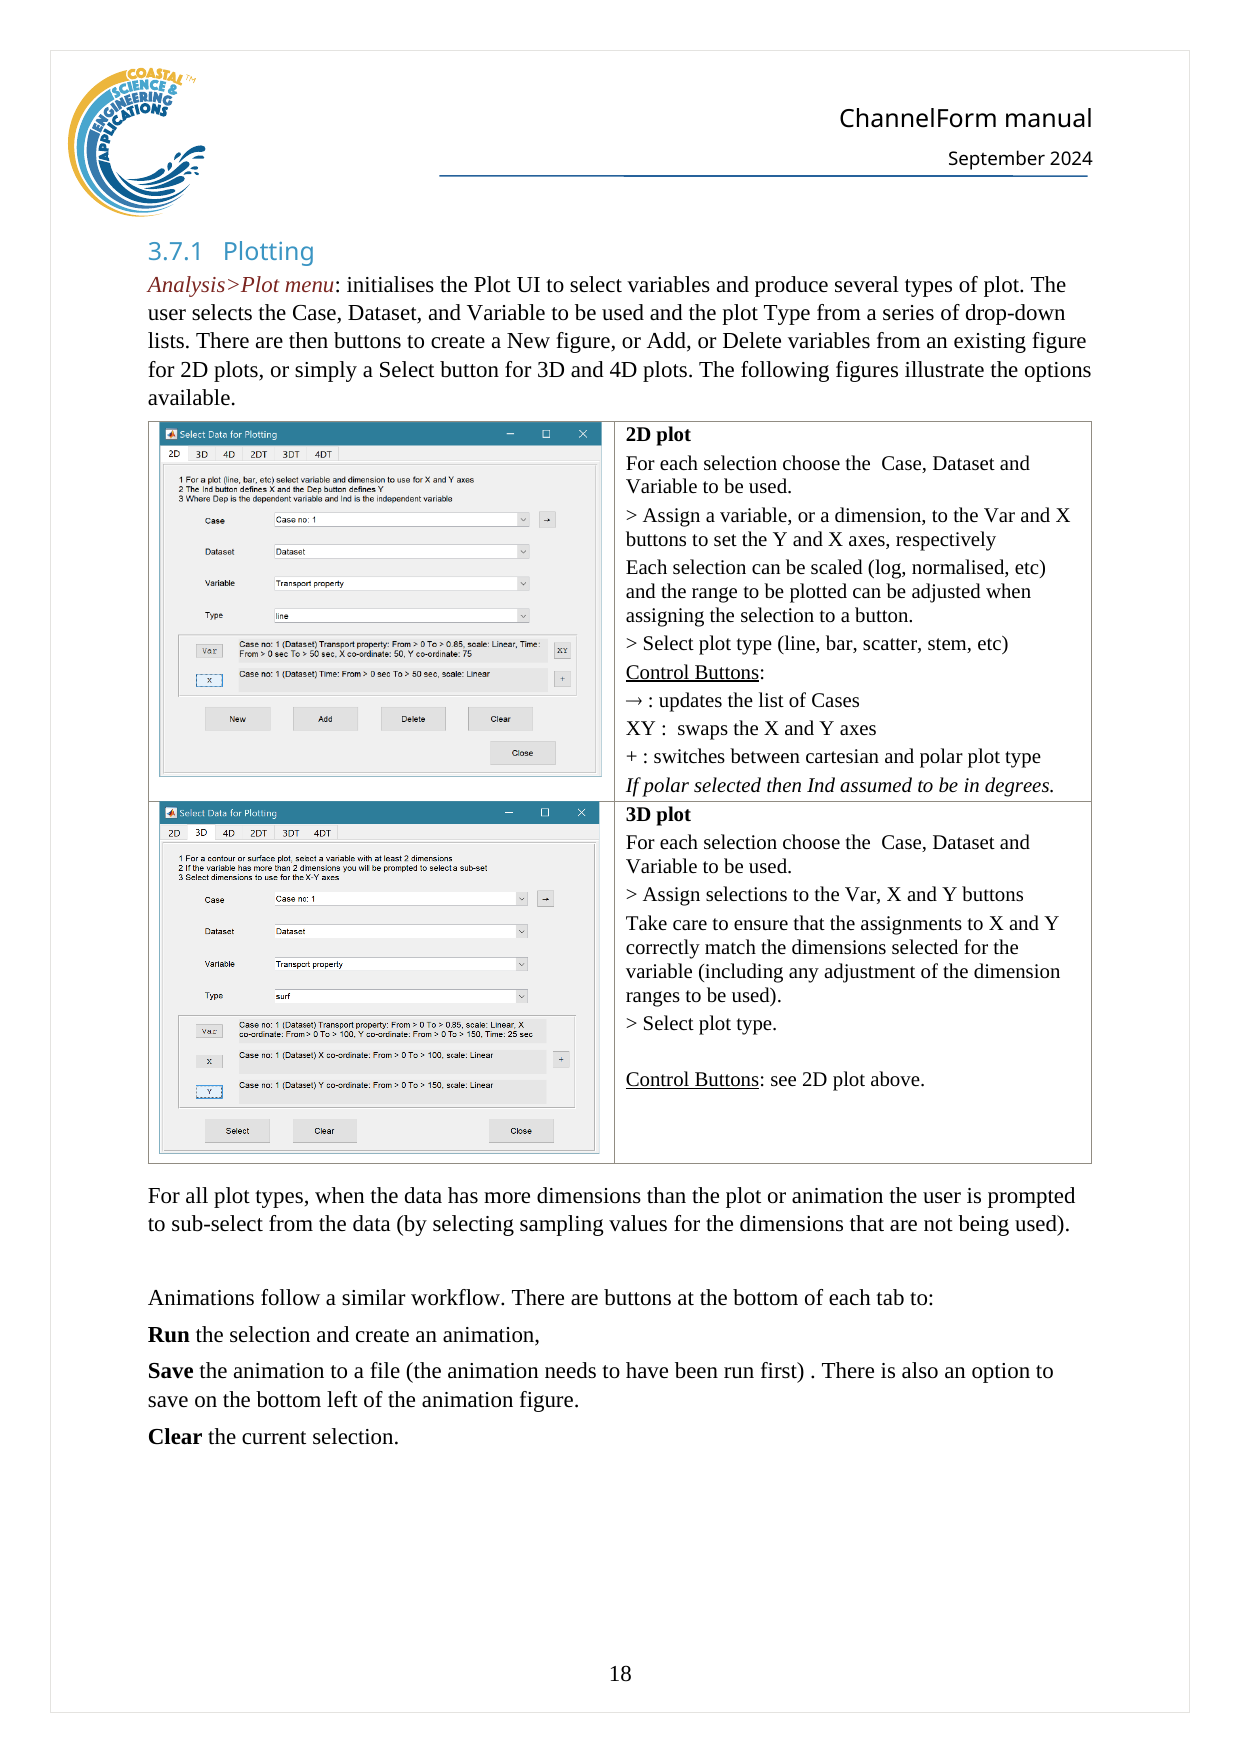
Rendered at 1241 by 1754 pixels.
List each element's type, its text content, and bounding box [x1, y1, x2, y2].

table_header [149, 422, 614, 801]
text Analysis>Plot menu: initialises the Plot UI to select variables and produce several types of plot. The user selects the Case, Dataset, and Variable to be used and the plot Type from a series of drop-down lists. There are then buttons to create a New figure, or Add, or Delete variables from an existing figure for 2D plots, or simply a Select button for 3D and 4D plots. The following figures illustrate the options available. [148, 271, 1093, 411]
table_header 2D plot For each selection choose the Case, Dataset and Variable to be used. > Assign a variable, or a dimension, to the Var and X buttons to set the Y and X axes, respectively Each selection can be scaled (log, normalised, etc) and the range to be plotted can be adjusted when assigning the selection to a button. > Select plot type (line, bar, scatter, stem, etc) Control Buttons: : updates the list of Cases XY : swaps the X and Y axes + : switches between cartesian and polar plot type If polar selected then Ind assumed to be in degrees. [615, 422, 1091, 801]
text Save the animation to a file (the animation needs to have been run first) . There is also an option to save on the bottom left of the animation figure. [148, 1358, 1093, 1412]
text For all plot types, when the data has more dimensions than the plot or animation the user is prompted to sub-select from the data (by selecting sampling values for the dimensions that are not being used). [148, 1182, 1093, 1237]
text Run the selection and create an animation, [148, 1321, 1093, 1347]
text Clear the current selection. [148, 1423, 1093, 1449]
subtitle Plotting [148, 234, 1093, 268]
table_cell [149, 802, 614, 1162]
picture [159, 801, 600, 1154]
text Animations follow a similar workflow. There are buttons at the bottom of each tab to: [148, 1284, 1093, 1310]
picture [159, 422, 602, 777]
table_cell 3D plot For each selection choose the Case, Dataset and Variable to be used. > Assign selections to the Var, X and Y buttons Take care to ensure that the assignments to X and Y correctly match the dimensions selected for the variable (including any adjustment of the dimension ranges to be used). > Select plot type. Control Buttons: see 2D plot above. [615, 802, 1091, 1162]
